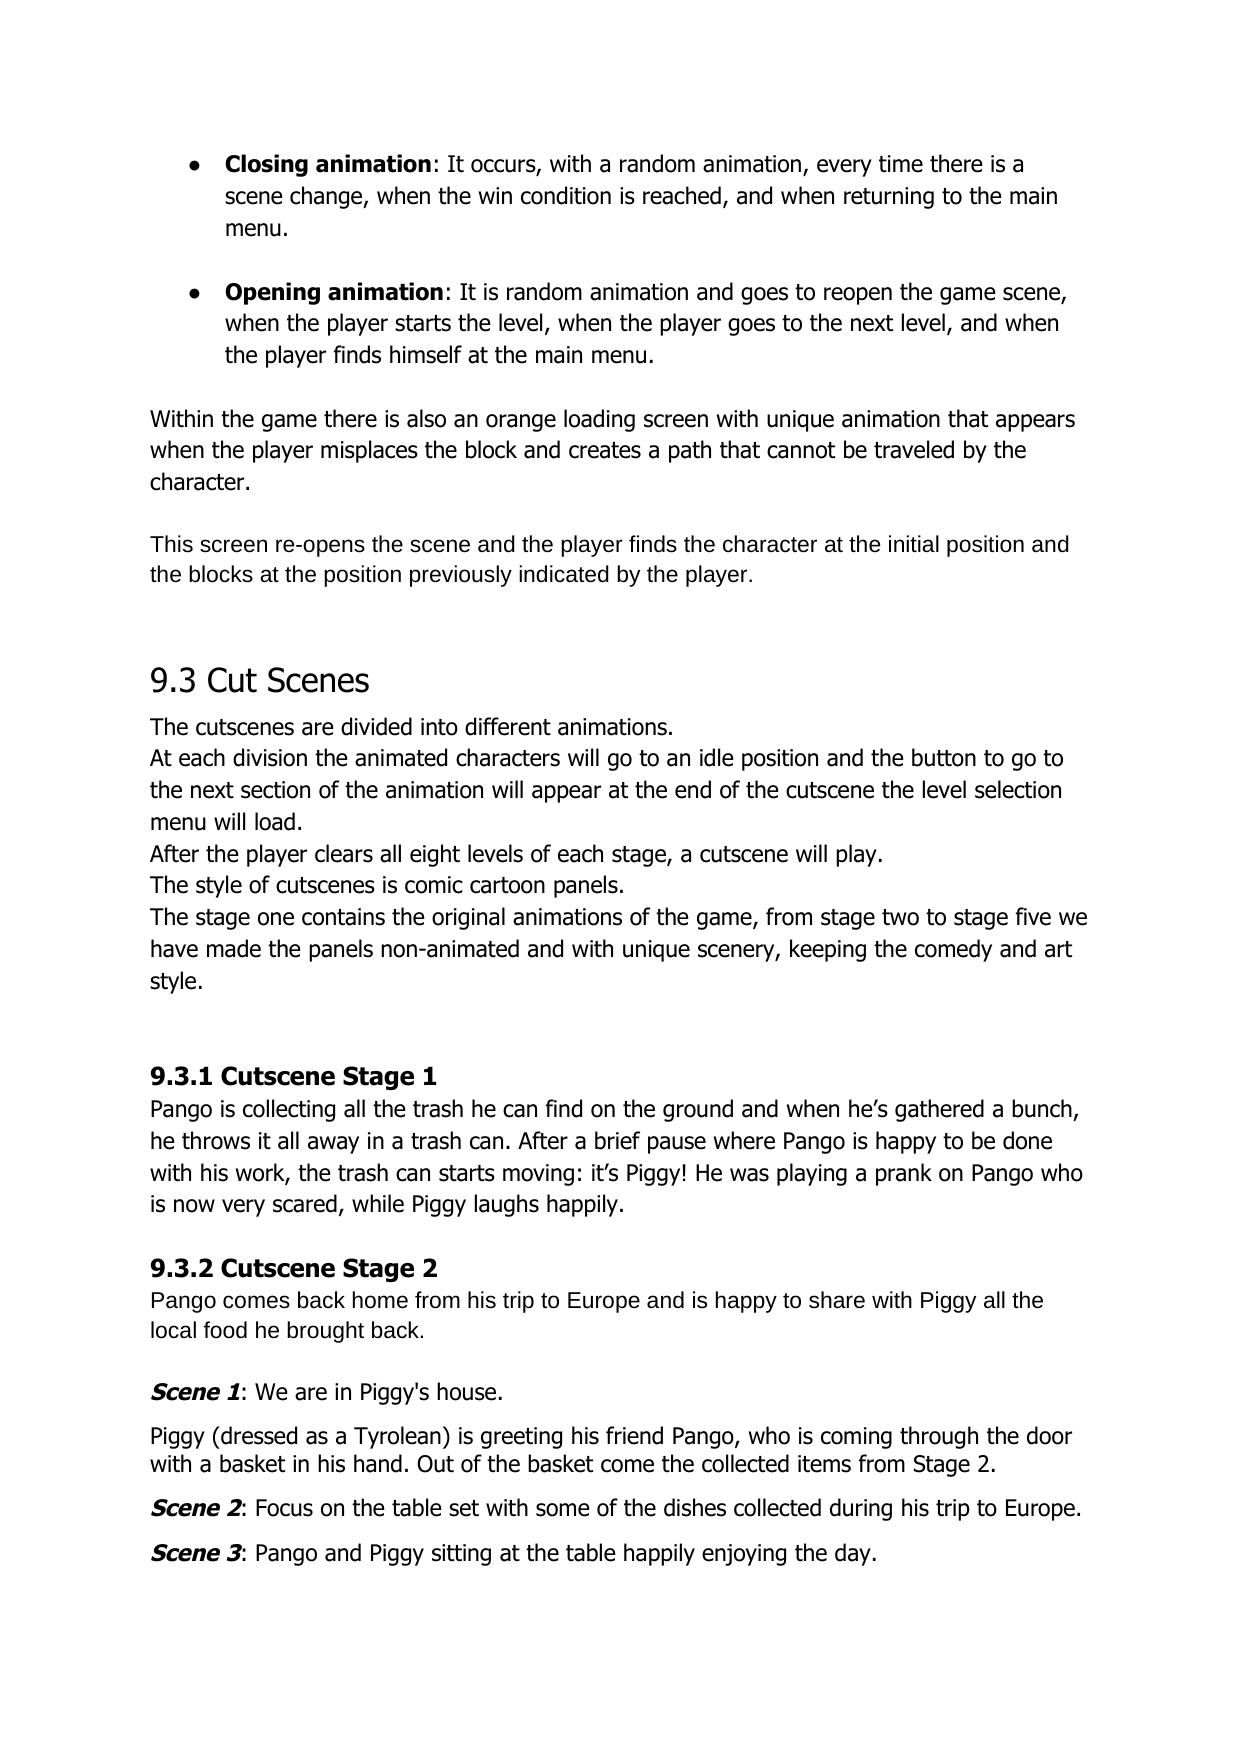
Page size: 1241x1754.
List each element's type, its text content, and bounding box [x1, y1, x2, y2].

subtitle 9.3.2 Cutscene Stage 2 [150, 1252, 1090, 1282]
list Closing animation: It occurs, with a random animation, every time there is a scene change, when the win condition is reached, and when returning to the main menu. [187, 150, 1090, 241]
subtitle 9.3 Cut Scenes [150, 659, 1090, 699]
text This screen re-opens the scene and the player finds the character at the initial position and the blocks at the position previously indicated by the player. [150, 531, 1090, 588]
text The style of cutscenes is comic cartoon panels. [150, 871, 1090, 899]
text After the player clears all eight levels of each stage, a cutscene will play. [150, 839, 1090, 867]
text Scene 2: Focus on the table set with some of the dishes collected during his trip to Europe. [150, 1494, 1090, 1521]
text Scene 3: Pango and Piggy sitting at the table happily enjoying the day. [150, 1538, 1090, 1566]
text Pango comes back home from his trip to Europe and is happy to share with Piggy all the local food he brought back. [150, 1287, 1090, 1343]
text The cutscenes are divided into different animations. [150, 712, 1090, 740]
text Scene 1: We are in Piggy's house. [150, 1377, 1090, 1405]
text The stage one contains the original animations of the game, from stage two to stage five we have made the panels non-animated and with unique scenery, keeping the comedy and art style. [150, 903, 1090, 994]
list Opening animation: It is random animation and goes to reopen the game scene, when the player starts the level, when the player goes to the next level, and when the player finds himself at the main menu. [187, 277, 1090, 368]
text At each division the animated characters will go to an idle position and the button to go to the next section of the animation will appear at the end of the cutscene the level selection menu will load. [150, 744, 1090, 835]
subtitle 9.3.1 Cutscene Stage 1 [150, 1060, 1090, 1090]
text Piggy (dressed as a Tyrolean) is greeting his friend Pango, who is coming through the door with a basket in his hand. Out of the basket come the collected items from Stage 2. [150, 1422, 1090, 1477]
text Within the game there is also an orange loading screen with unique animation that appears when the player misplaces the block and creates a path that cannot be traveled by the character. [150, 404, 1090, 495]
text Pango is collecting all the trash he can find on the ground and when he’s gathered a bunch, he throws it all away in a trash can. After a brief pause where Pango is happy to be done with his work, the trash can starts moving: it’s Piggy! He was playing a prank on Pango who is now very scared, while Piggy laughs happily. [150, 1095, 1090, 1218]
